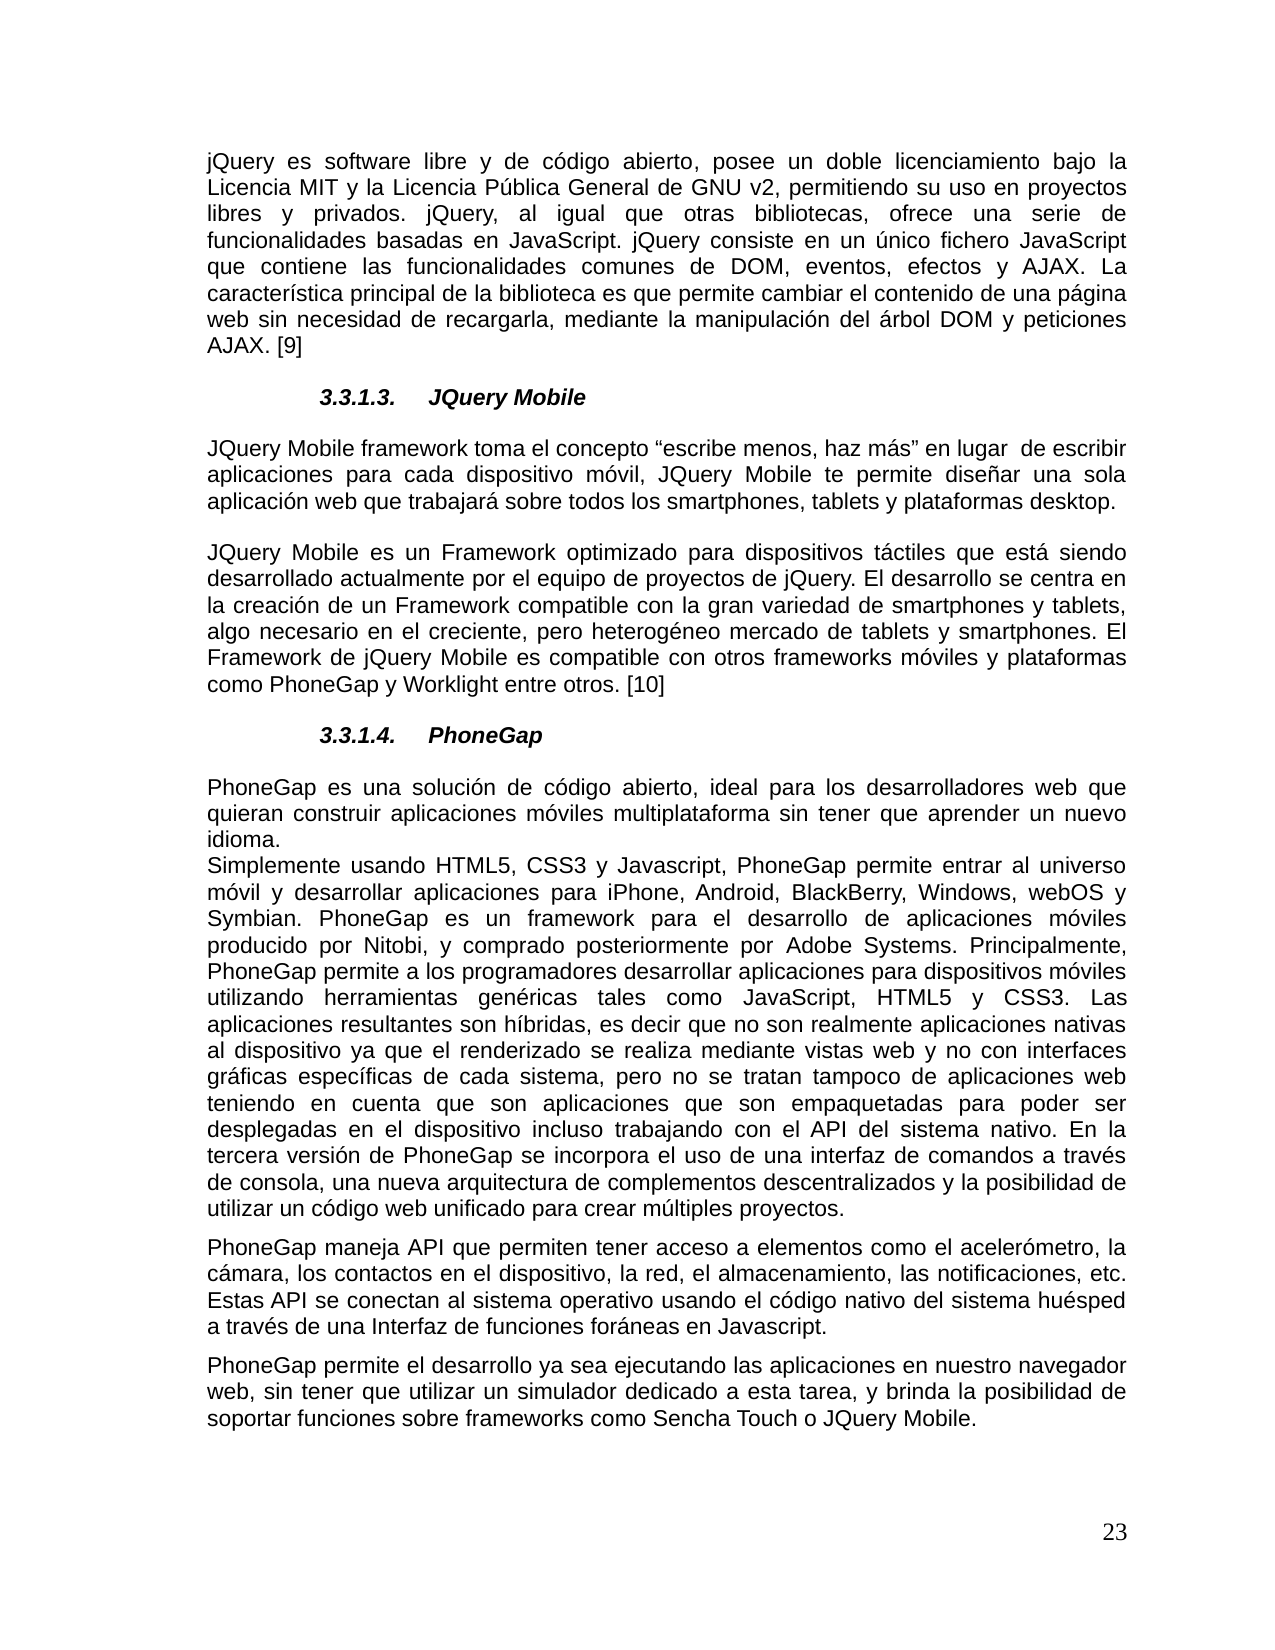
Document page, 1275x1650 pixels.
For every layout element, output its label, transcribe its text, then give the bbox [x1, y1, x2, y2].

text jQuery es software libre y de código abierto, posee un doble licenciamiento bajo la Licencia MIT y la Licencia Pública General de GNU v2, permitiendo su uso en proyectos libres y privados. jQuery, al igual que otras bibliotecas, ofrece una serie de funcionalidades basadas en JavaScript. jQuery consiste en un único fichero JavaScript que contiene las funcionalidades comunes de DOM, eventos, efectos y AJAX. La característica principal de la biblioteca es que permite cambiar el contenido de una página web sin necesidad de recargarla, mediante la manipulación del árbol DOM y peticiones AJAX. [9] [207, 148, 1127, 358]
text PhoneGap es una solución de código abierto, ideal para los desarrolladores web que quieran construir aplicaciones móviles multiplataforma sin tener que aprender un nuevo idioma. Simplemente usando HTML5, CSS3 y Javascript, PhoneGap permite entrar al universo móvil y desarrollar aplicaciones para iPhone, Android, BlackBerry, Windows, webOS y Symbian. PhoneGap es un framework para el desarrollo de aplicaciones móviles producido por Nitobi, y comprado posteriormente por Adobe Systems. Principalmente, PhoneGap permite a los programadores desarrollar aplicaciones para dispositivos móviles utilizando herramientas genéricas tales como JavaScript, HTML5 y CSS3. Las aplicaciones resultantes son híbridas, es decir que no son realmente aplicaciones nativas al dispositivo ya que el renderizado se realiza mediante vistas web y no con interfaces gráficas específicas de cada sistema, pero no se tratan tampoco de aplicaciones web teniendo en cuenta que son aplicaciones que son empaquetadas para poder ser desplegadas en el dispositivo incluso trabajando con el API del sistema nativo. En la tercera versión de PhoneGap se incorpora el uso de una interfaz de comandos a través de consola, una nueva arquitectura de complementos descentralizados y la posibilidad de utilizar un código web unificado para crear múltiples proyectos. [207, 773, 1127, 1221]
subtitle PhoneGap [319, 722, 1127, 748]
subtitle JQuery Mobile [319, 383, 1127, 410]
text PhoneGap maneja API que permiten tener acceso a elementos como el acelerómetro, la cámara, los contactos en el dispositivo, la red, el almacenamiento, las notificaciones, etc. Estas API se conectan al sistema operativo usando el código nativo del sistema huésped a través de una Interfaz de funciones foráneas en Javascript. [207, 1234, 1127, 1339]
text JQuery Mobile framework toma el concepto “escribe menos, haz más” en lugar de escribir aplicaciones para cada dispositivo móvil, JQuery Mobile te permite diseñar una sola aplicación web que trabajará sobre todos los smartphones, tablets y plataformas desktop. [207, 435, 1127, 514]
text PhoneGap permite el desarrollo ya sea ejecutando las aplicaciones en nuestro navegador web, sin tener que utilizar un simulador dedicado a esta tarea, y brinda la posibilidad de soportar funciones sobre frameworks como Sencha Touch o JQuery Mobile. [207, 1352, 1127, 1431]
text JQuery Mobile es un Framework optimizado para dispositivos táctiles que está siendo desarrollado actualmente por el equipo de proyectos de jQuery. El desarrollo se centra en la creación de un Framework compatible con la gran variedad de smartphones y tablets, algo necesario en el creciente, pero heterogéneo mercado de tablets y smartphones. El Framework de jQuery Mobile es compatible con otros frameworks móviles y plataformas como PhoneGap y Worklight entre otros. [10] [207, 539, 1127, 697]
